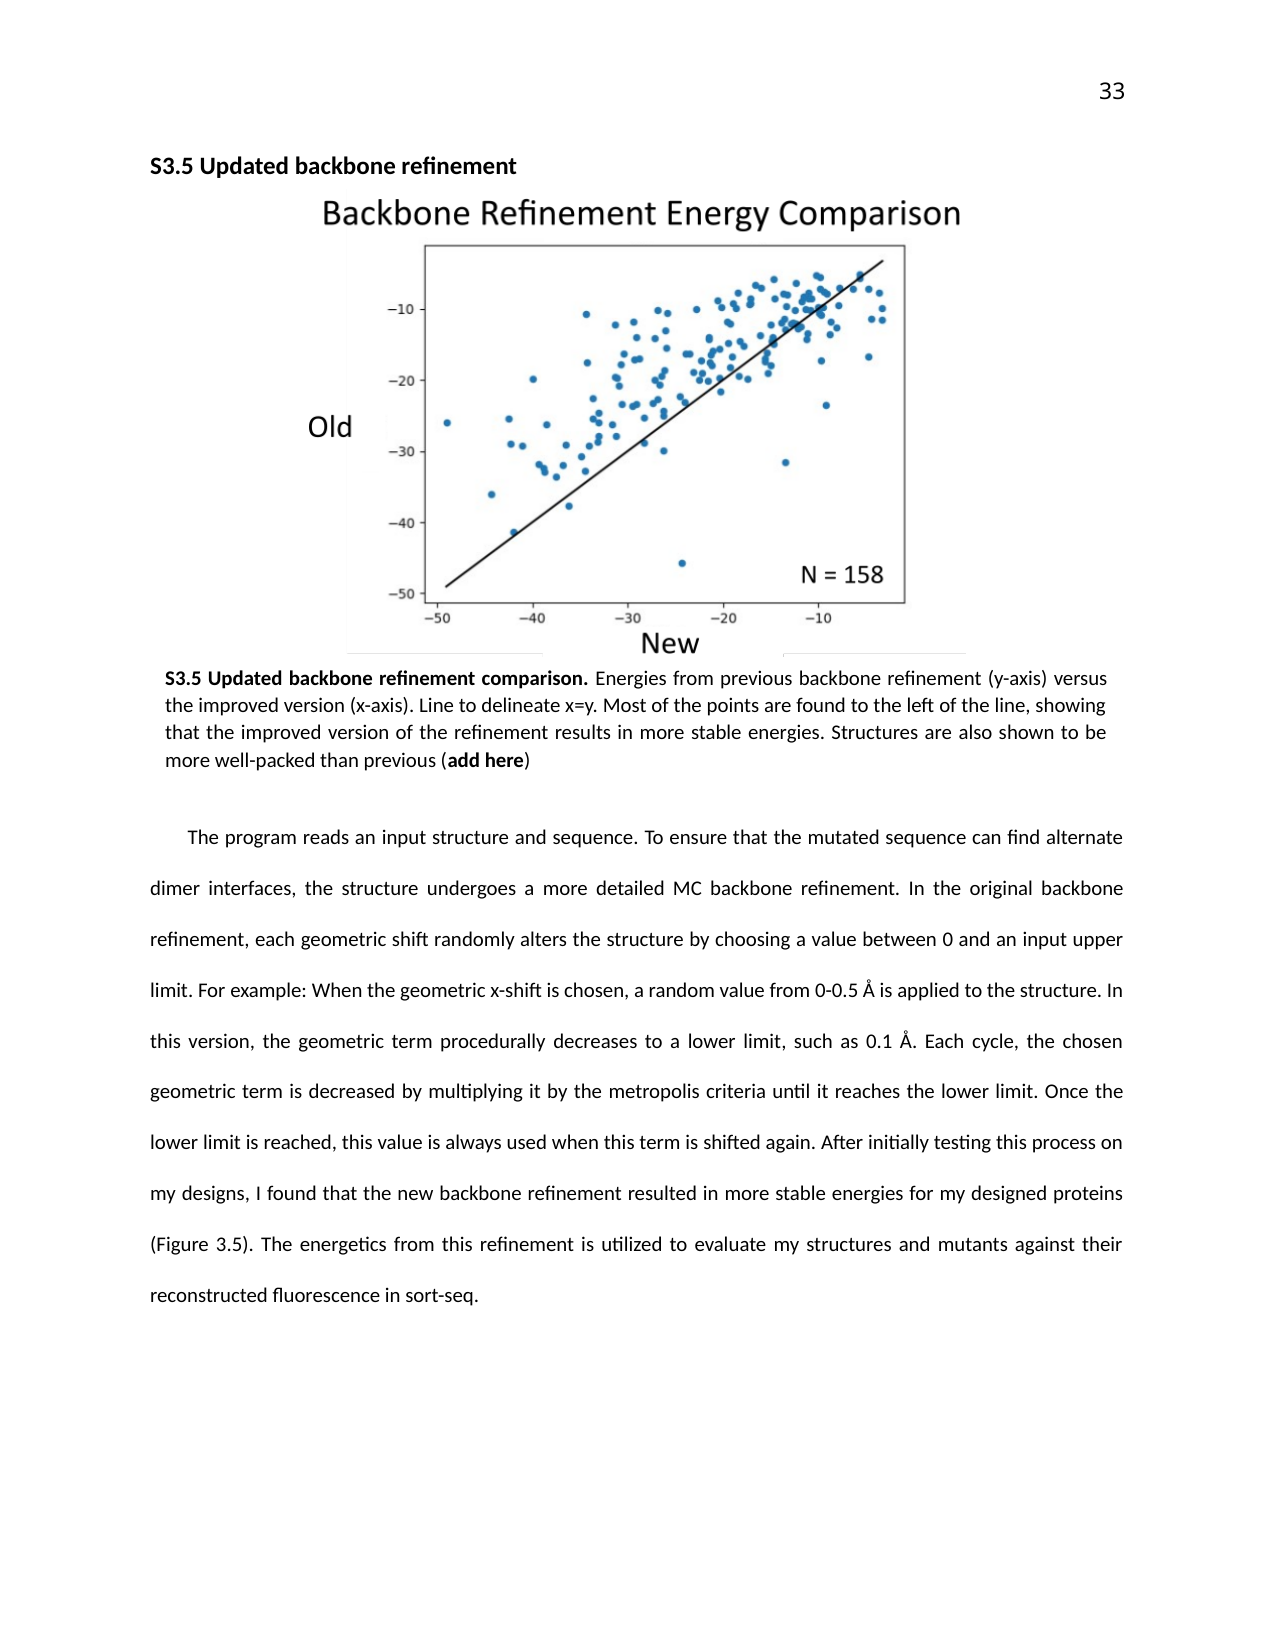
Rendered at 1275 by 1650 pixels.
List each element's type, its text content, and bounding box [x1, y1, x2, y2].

picture [309, 189, 966, 657]
subtitle S3.5 Updated backbone refinement [150, 150, 1125, 181]
